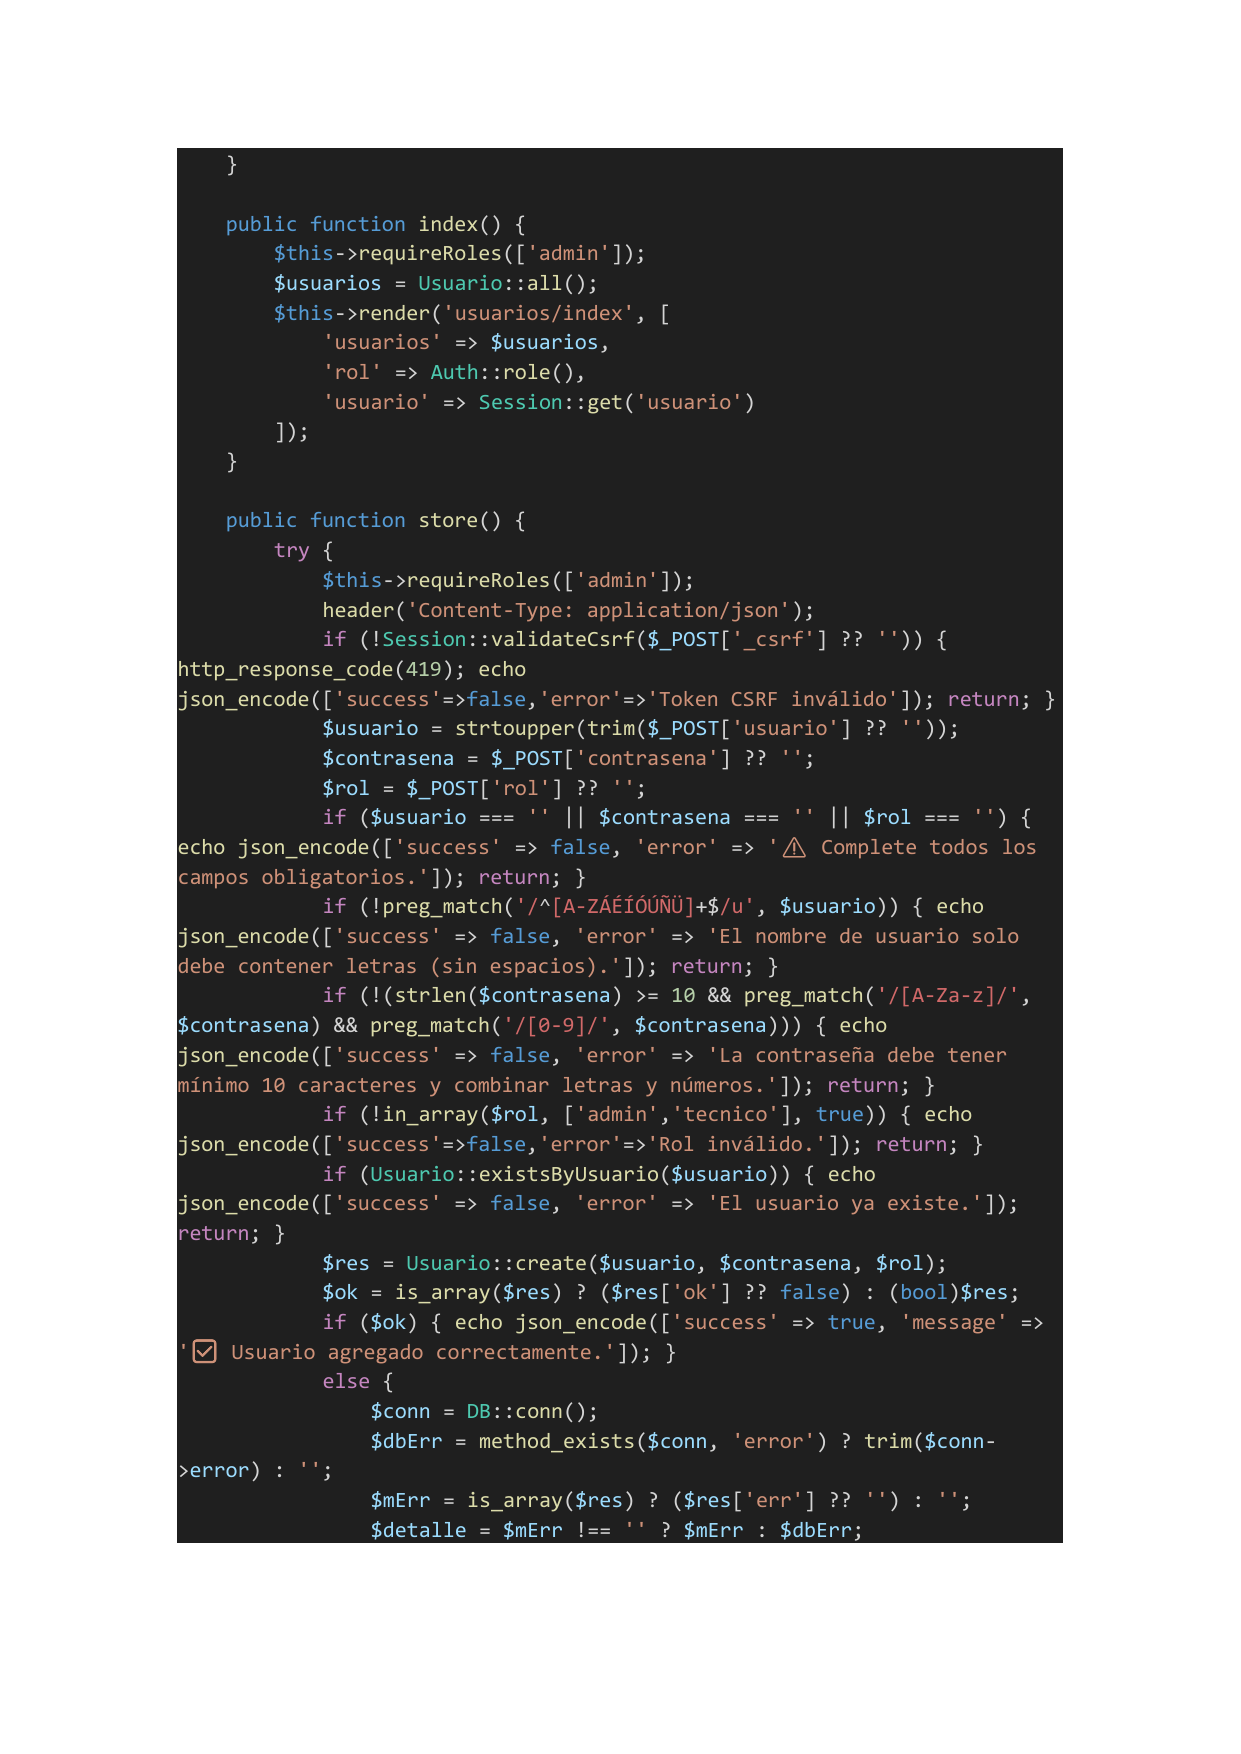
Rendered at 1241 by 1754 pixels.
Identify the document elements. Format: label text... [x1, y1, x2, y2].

text 'rol' => Auth::role(), [177, 355, 1063, 385]
text if (!Session::validateCsrf($_POST['_csrf'] ?? '')) { http_response_code(419); echo json_encode(['success'=>false,'error'=>'Token CSRF inválido']); return; } [177, 623, 1063, 712]
text $res = Usuario::create($usuario, $contrasena, $rol); [177, 1246, 1063, 1276]
text $detalle = $mErr !== '' ? $mErr : $dbErr; [177, 1513, 1063, 1543]
text if ($ok) { echo json_encode(['success' => true, 'message' => '✅ Usuario agregado correctamente.']); } [177, 1305, 1063, 1365]
text $mErr = is_array($res) ? ($res['err'] ?? '') : ''; [177, 1483, 1063, 1513]
text if (Usuario::existsByUsuario($usuario)) { echo json_encode(['success' => false, 'error' => 'El usuario ya existe.']); return; } [177, 1157, 1063, 1246]
text $dbErr = method_exists($conn, 'error') ? trim($conn->error) : ''; [177, 1424, 1063, 1483]
text if (!(strlen($contrasena) >= 10 && preg_match('/[A-Za-z]/', $contrasena) && preg_match('/[0-9]/', $contrasena))) { echo json_encode(['success' => false, 'error' => 'La contraseña debe tener mínimo 10 caracteres y combinar letras y números.']); return; } [177, 979, 1063, 1098]
text header('Content-Type: application/json'); [177, 593, 1063, 623]
text } [177, 148, 1063, 177]
text 'usuarios' => $usuarios, [177, 326, 1063, 355]
text try { [177, 533, 1063, 563]
text public function index() { [177, 207, 1063, 237]
text $rol = $_POST['rol'] ?? ''; [177, 771, 1063, 801]
text ]); [177, 415, 1063, 444]
text $this->requireRoles(['admin']); [177, 563, 1063, 593]
text $usuarios = Usuario::all(); [177, 266, 1063, 296]
text $contrasena = $_POST['contrasena'] ?? ''; [177, 741, 1063, 771]
text 'usuario' => Session::get('usuario') [177, 385, 1063, 415]
text $conn = DB::conn(); [177, 1394, 1063, 1424]
text $this->render('usuarios/index', [ [177, 296, 1063, 326]
text if ($usuario === '' || $contrasena === '' || $rol === '') { echo json_encode(['success' => false, 'error' => '⚠️ Complete todos los campos obligatorios.']); return; } [177, 801, 1063, 890]
text public function store() { [177, 504, 1063, 533]
text if (!in_array($rol, ['admin','tecnico'], true)) { echo json_encode(['success'=>false,'error'=>'Rol inválido.']); return; } [177, 1098, 1063, 1157]
text } [177, 444, 1063, 474]
text else { [177, 1365, 1063, 1394]
text if (!preg_match('/^[A-ZÁÉÍÓÚÑÜ]+$/u', $usuario)) { echo json_encode(['success' => false, 'error' => 'El nombre de usuario solo debe contener letras (sin espacios).']); return; } [177, 890, 1063, 979]
text $usuario = strtoupper(trim($_POST['usuario'] ?? '')); [177, 712, 1063, 741]
text $this->requireRoles(['admin']); [177, 237, 1063, 266]
text $ok = is_array($res) ? ($res['ok'] ?? false) : (bool)$res; [177, 1276, 1063, 1305]
